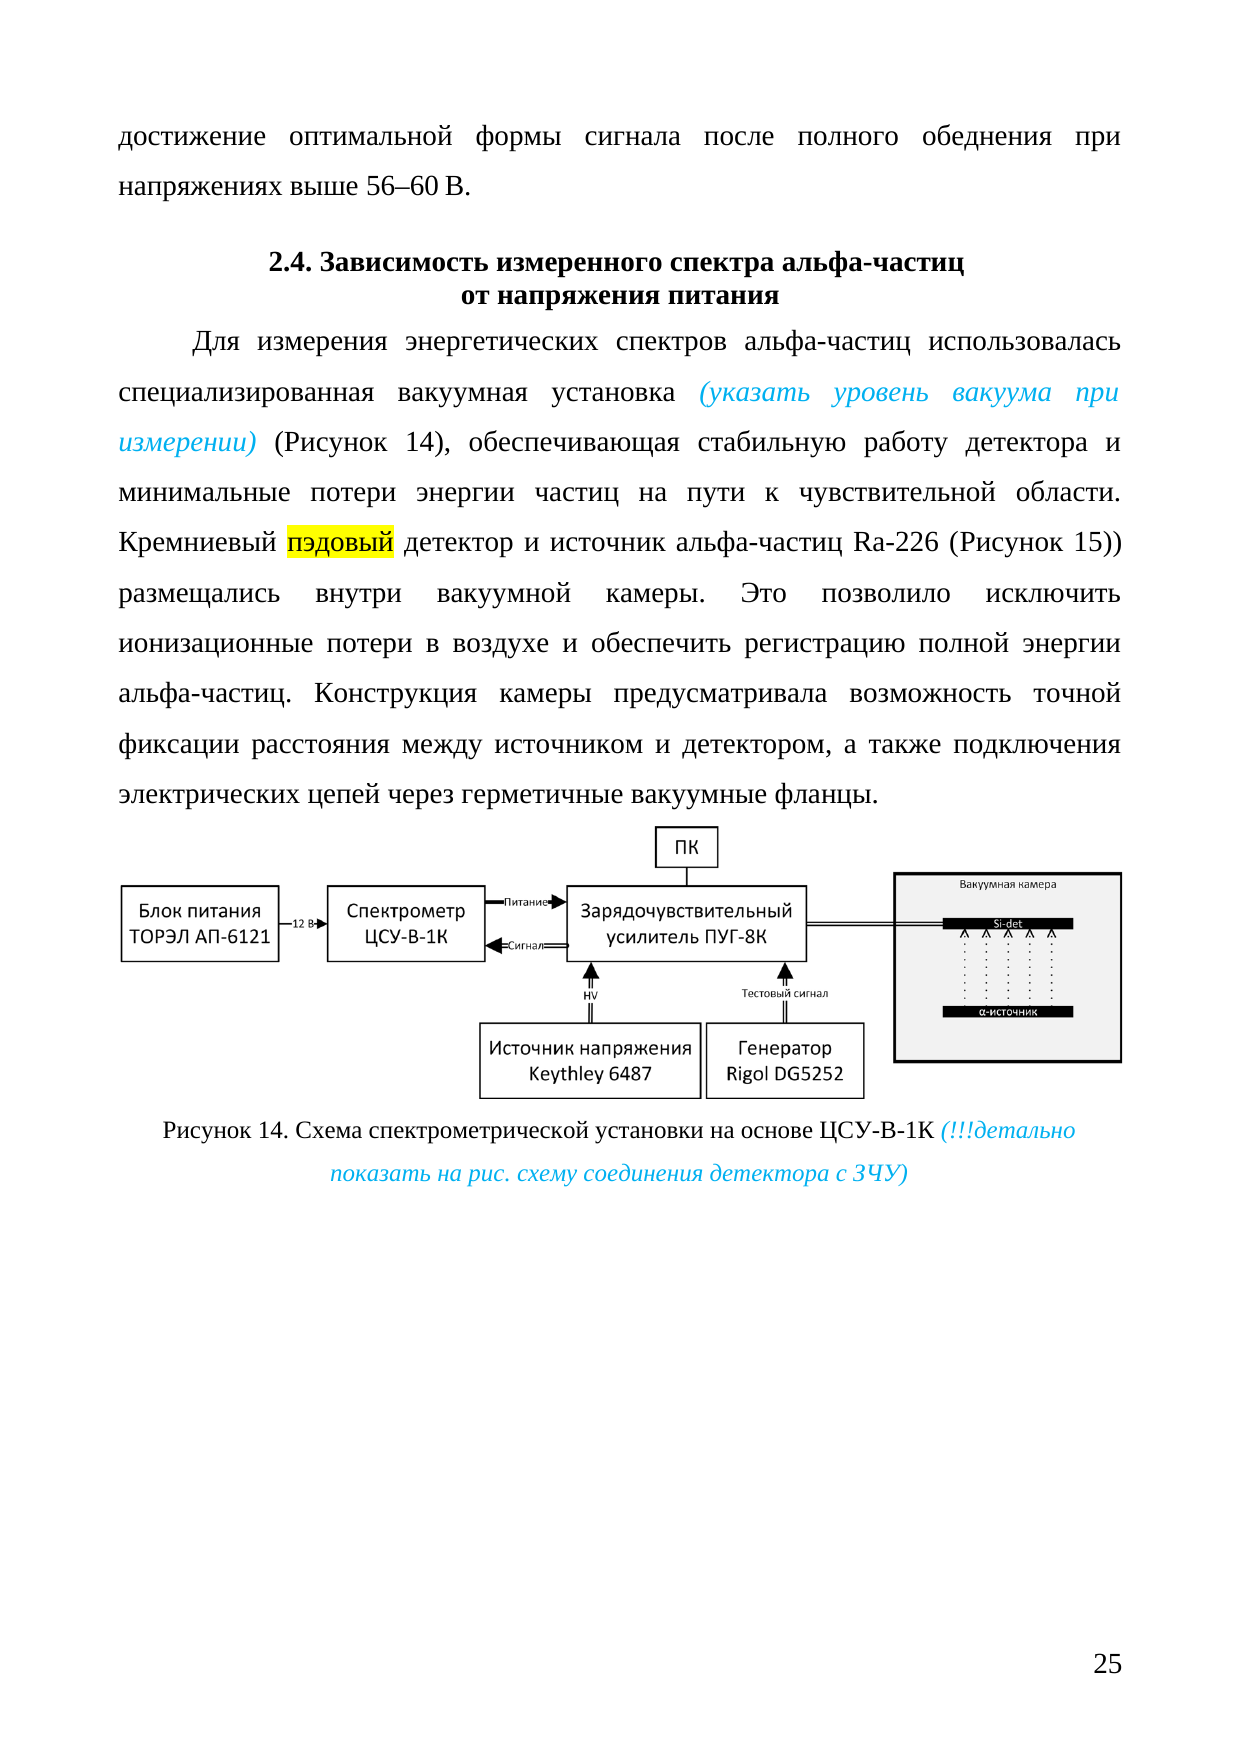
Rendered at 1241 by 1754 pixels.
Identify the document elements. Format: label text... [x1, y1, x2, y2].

subtitle Зависимость измеренного спектра альфа-частиц от напряжения питания [118, 244, 1122, 311]
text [118, 118, 1122, 202]
picture [118, 826, 1123, 1099]
text Для измерения энергетических спектров альфа-частиц использовалась специализированная вакуумная установка (указать уровень вакуума при измерении) (Рисунок 14), обеспечивающая стабильную работу детектора и минимальные потери энергии частиц на пути к чувствительной области. Кремниевый пэдовый детектор и источник альфа-частиц Ra-226 (Рисунок 15)) размещались внутри вакуумной камеры. Это позволило исключить ионизационные потери в воздухе и обеспечить регистрацию полной энергии альфа-частиц. Конструкция камеры предусматривала возможность точной фиксации расстояния между источником и детектором, а также подключения электрических цепей через герметичные вакуумные фланцы. [118, 323, 1122, 810]
